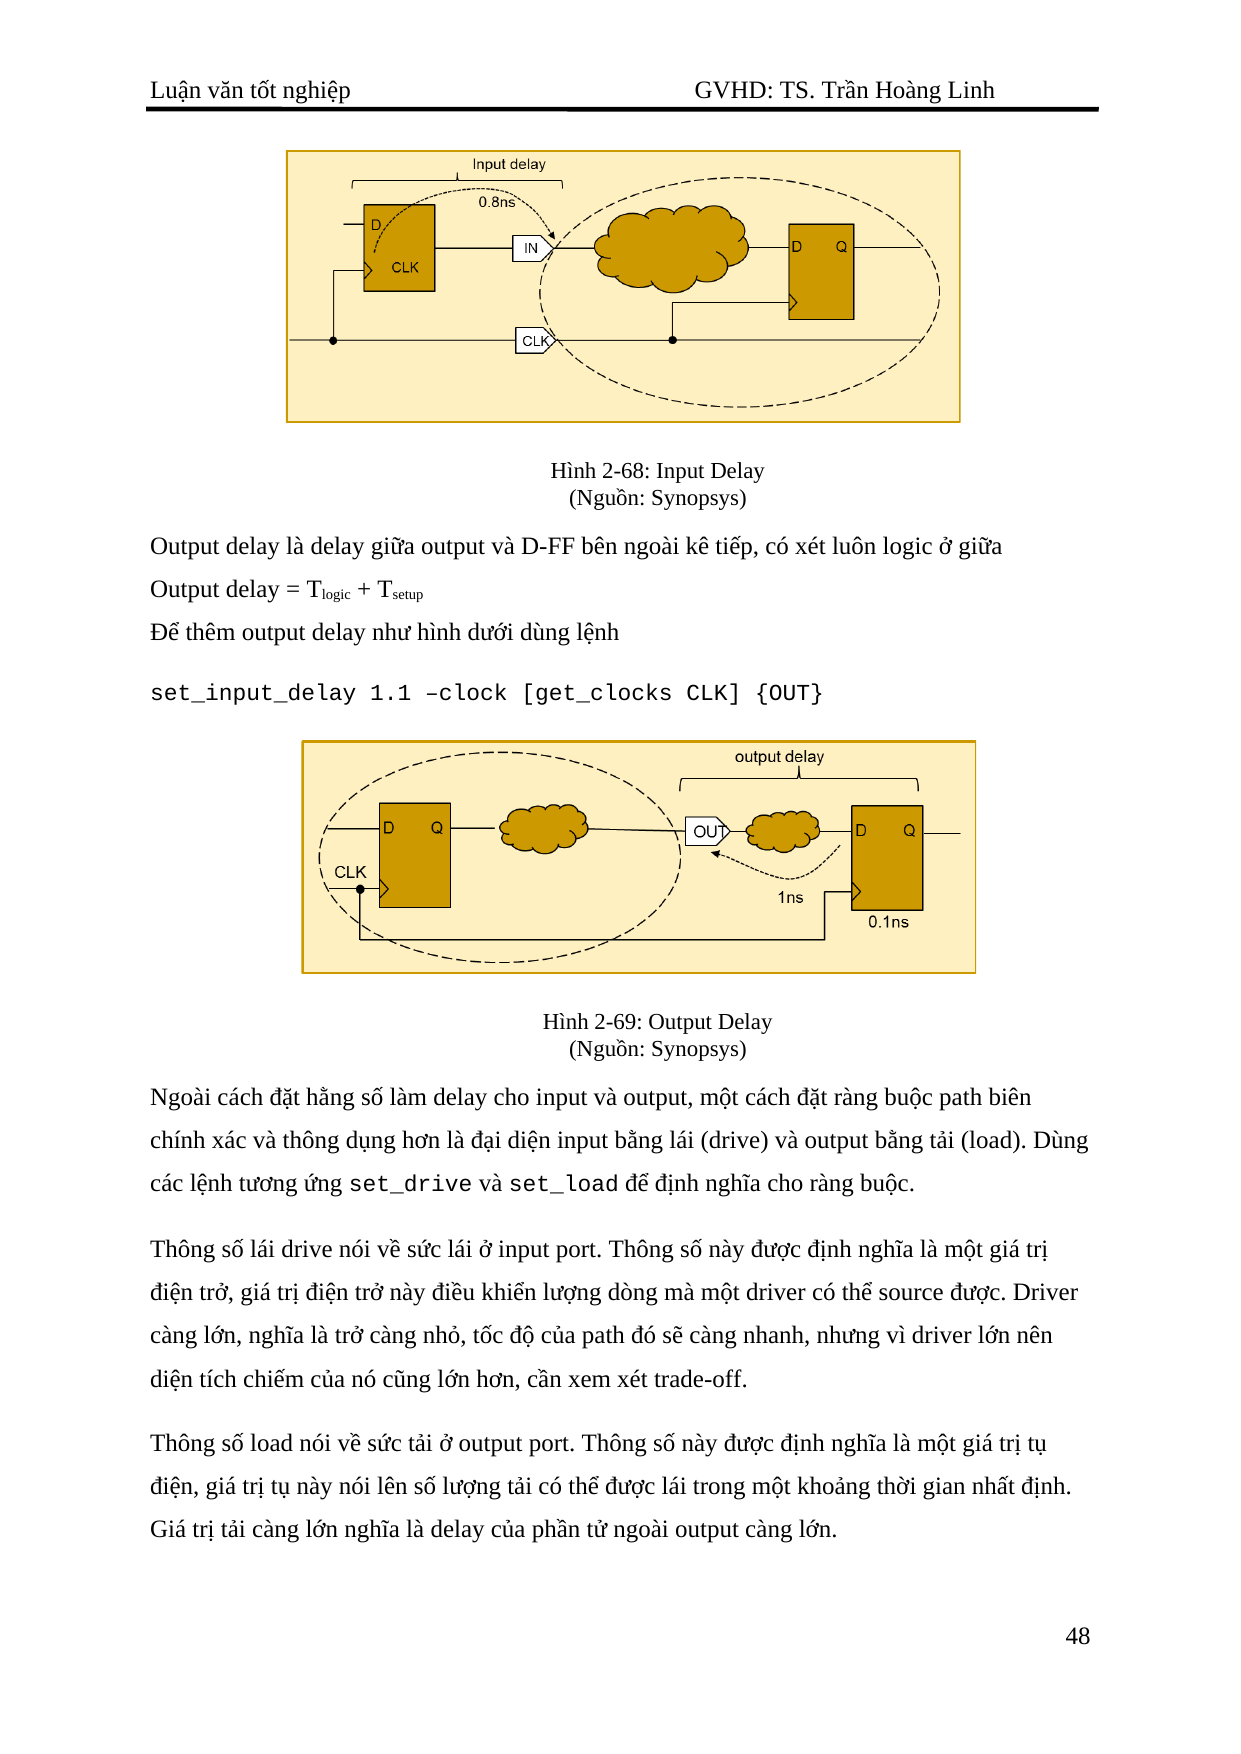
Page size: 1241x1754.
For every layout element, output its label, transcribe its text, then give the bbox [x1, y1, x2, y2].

text (Nguồn: Synopsys) [225, 484, 1090, 510]
text Thông số lái drive nói về sức lái ở input port. Thông số này được định nghĩa là một giá trị điện trở, giá trị điện trở này điều khiển lượng dòng mà một driver có thể source được. Driver càng lớn, nghĩa là trở càng nhỏ, tốc độ của path đó sẽ càng nhanh, nhưng vì driver lớn nên diện tích chiếm của nó cũng lớn hơn, cần xem xét trade-off. [150, 1234, 1090, 1392]
text Output delay là delay giữa output và D-FF bên ngoài kê tiếp, có xét luôn logic ở giữa Output delay = Tlogic + Tsetup Để thêm output delay như hình dưới dùng lệnh [150, 531, 1090, 646]
text (Nguồn: Synopsys) [225, 1035, 1090, 1061]
text Ngoài cách đặt hằng số làm delay cho input và output, một cách đặt ràng buộc path biên chính xác và thông dụng hơn là đại diện input bằng lái (drive) và output bằng tải (load). Dùng các lệnh tương ứng set_drive và set_load để định nghĩa cho ràng buộc. [150, 1082, 1090, 1198]
picture [285, 150, 961, 423]
picture [301, 740, 977, 974]
text set_input_delay 1.1 –clock [get_clocks CLK] {OUT} [150, 681, 1090, 707]
text Hình 2-69: Output Delay [225, 1008, 1090, 1035]
text Hình 2-68: Input Delay [225, 457, 1090, 484]
text Thông số load nói về sức tải ở output port. Thông số này được định nghĩa là một giá trị tụ điện, giá trị tụ này nói lên số lượng tải có thể được lái trong một khoảng thời gian nhất định. Giá trị tải càng lớn nghĩa là delay của phần tử ngoài output càng lớn. [150, 1428, 1090, 1543]
